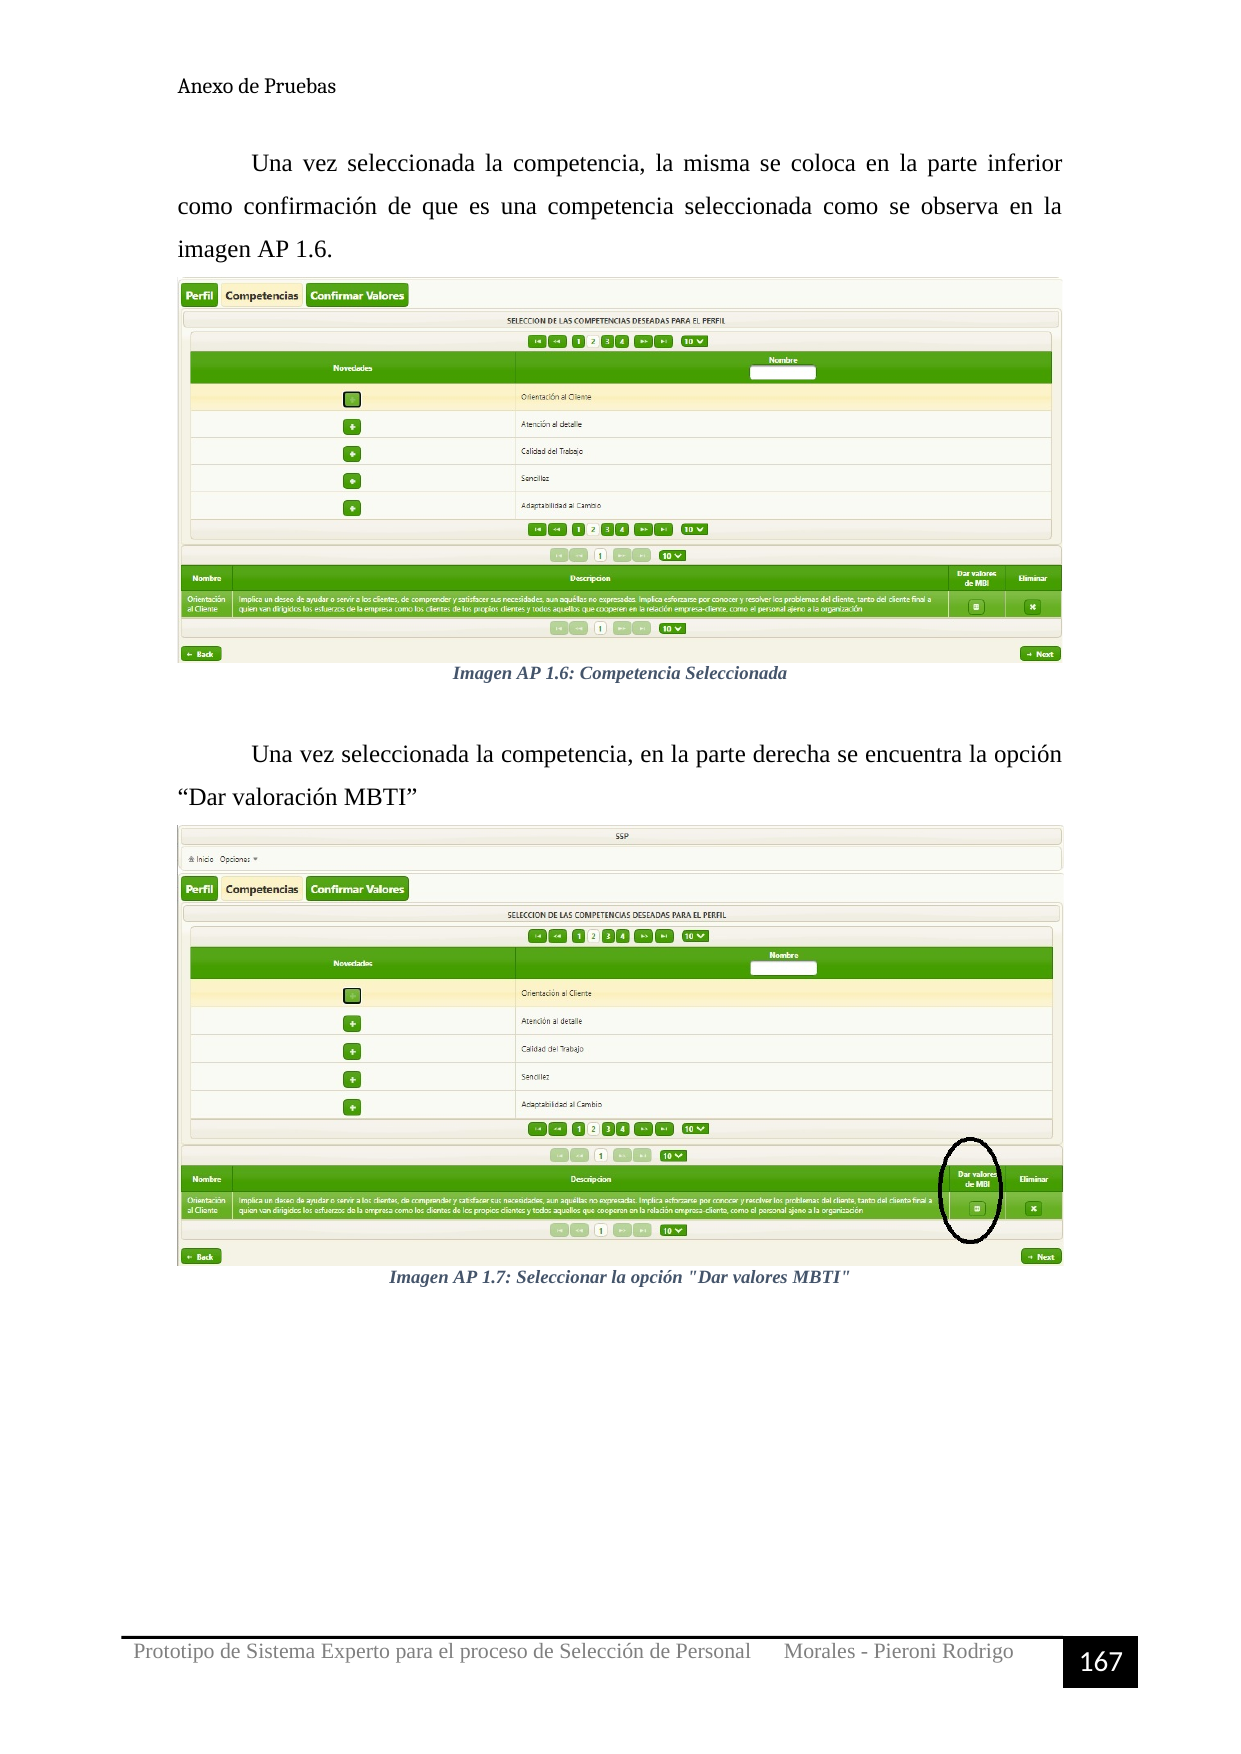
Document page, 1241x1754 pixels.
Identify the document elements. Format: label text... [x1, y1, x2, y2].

picture [177, 825, 1064, 1266]
text Imagen AP 1.7: Seleccionar la opción "Dar valores MBTI" [177, 1266, 1063, 1287]
text Una vez seleccionada la competencia, en la parte derecha se encuentra la opción “Dar valoración MBTI” [177, 739, 1063, 811]
text Una vez seleccionada la competencia, la misma se coloca en la parte inferior como confirmación de que es una competencia seleccionada como se observa en la imagen AP 1.6. [177, 148, 1063, 263]
picture [177, 277, 1063, 663]
text Imagen AP 1.6: Competencia Seleccionada [177, 663, 1063, 684]
